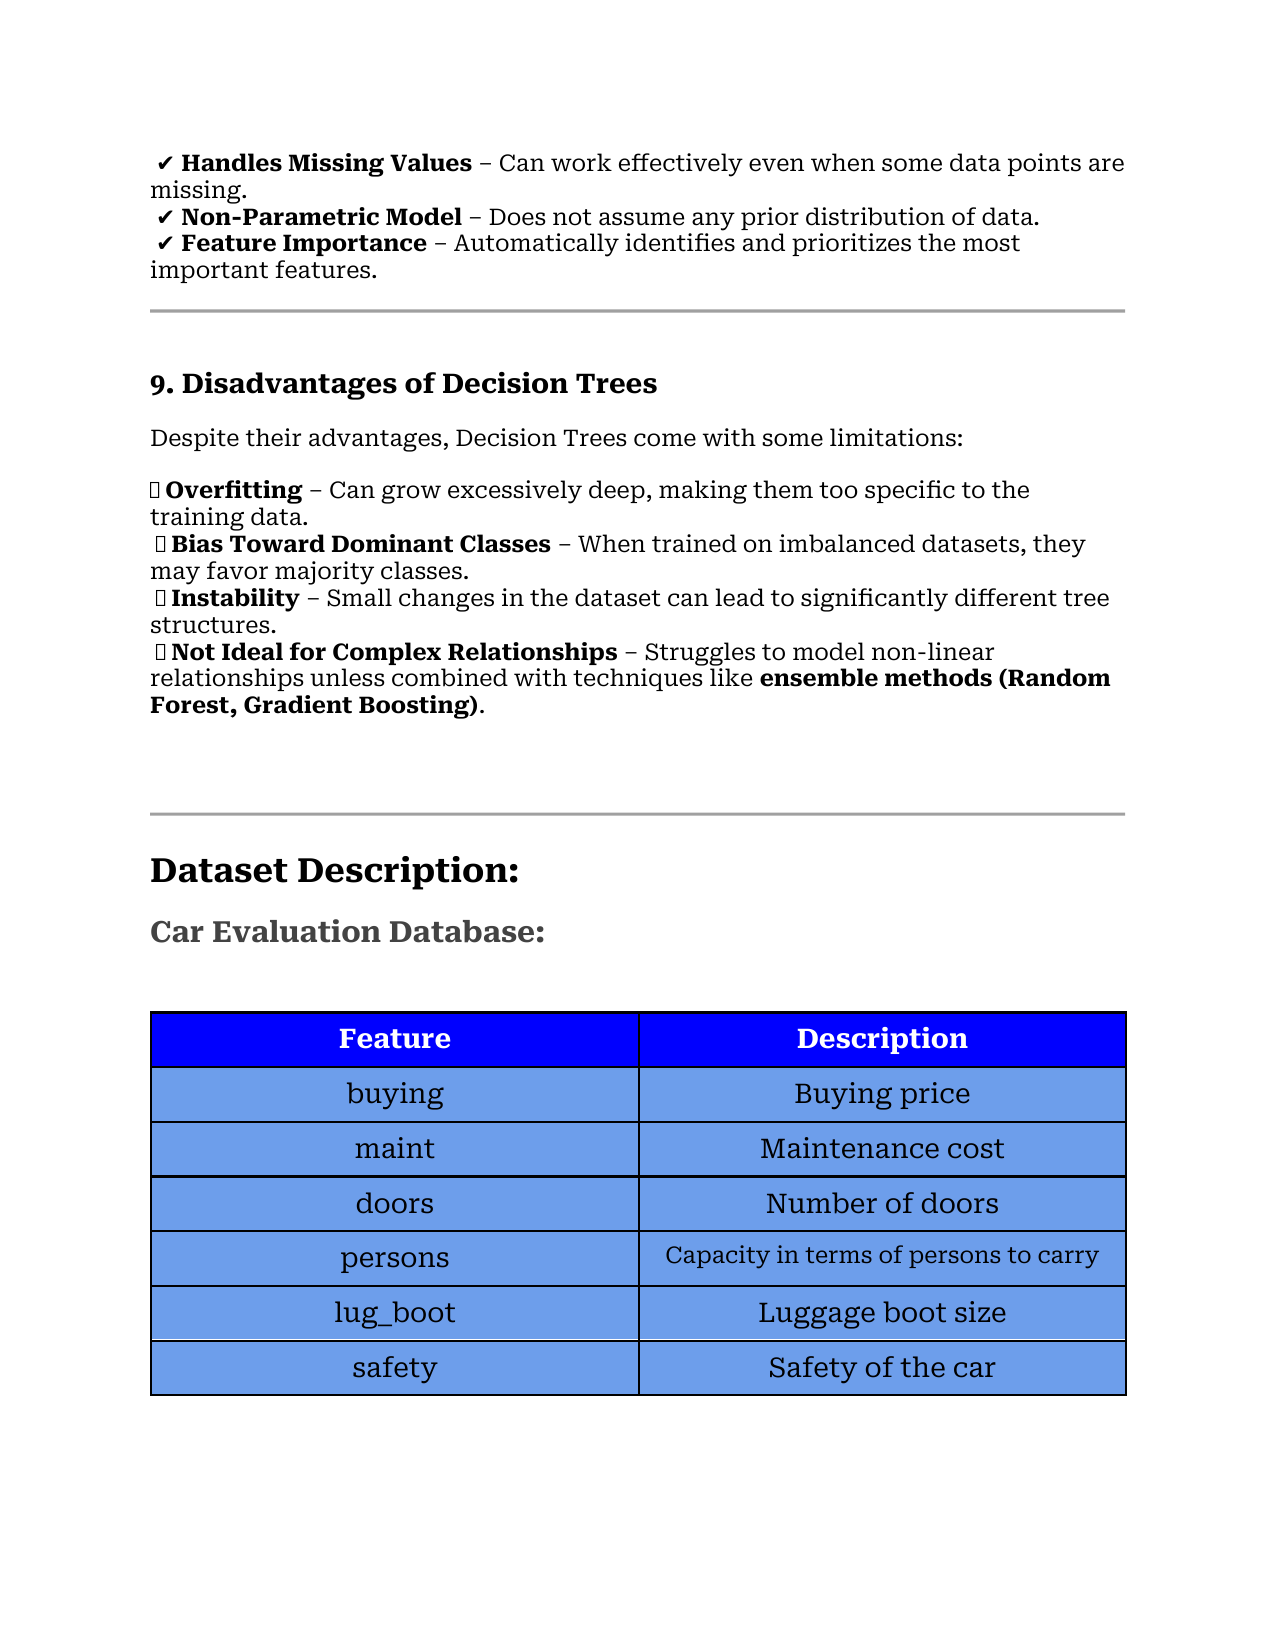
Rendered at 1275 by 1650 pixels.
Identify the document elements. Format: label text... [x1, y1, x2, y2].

table_cell maint [152, 1123, 638, 1175]
table_cell Luggage boot size [640, 1287, 1125, 1339]
table_header Description [640, 1014, 1125, 1066]
table_cell persons [152, 1232, 638, 1285]
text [150, 150, 1125, 284]
table_cell buying [152, 1068, 638, 1121]
table_header Feature [152, 1014, 638, 1066]
table_cell Maintenance cost [640, 1123, 1125, 1175]
table_cell safety [152, 1342, 638, 1394]
subtitle Car Evaluation Database: [150, 916, 1125, 950]
table_cell Number of doors [640, 1178, 1125, 1230]
table_cell Buying price [640, 1068, 1125, 1121]
table_cell Safety of the car [640, 1342, 1125, 1394]
text ❌ Overfitting – Can grow excessively deep, making them too specific to the training data. ❌ Bias Toward Dominant Classes – When trained on imbalanced datasets, they may favor majority classes. ❌ Instability – Small changes in the dataset can lead to significantly different tree structures. ❌ Not Ideal for Complex Relationships – Struggles to model non-linear relationships unless combined with techniques like ensemble methods (Random Forest, Gradient Boosting). [150, 477, 1125, 719]
text Despite their advantages, Decision Trees come with some limitations: [150, 426, 1125, 452]
table_cell doors [152, 1178, 638, 1230]
subtitle Dataset Description: [150, 816, 1125, 891]
table_cell Capacity in terms of persons to carry [640, 1232, 1125, 1285]
subtitle 9. Disadvantages of Decision Trees [150, 369, 1125, 401]
table_cell lug_boot [152, 1287, 638, 1339]
